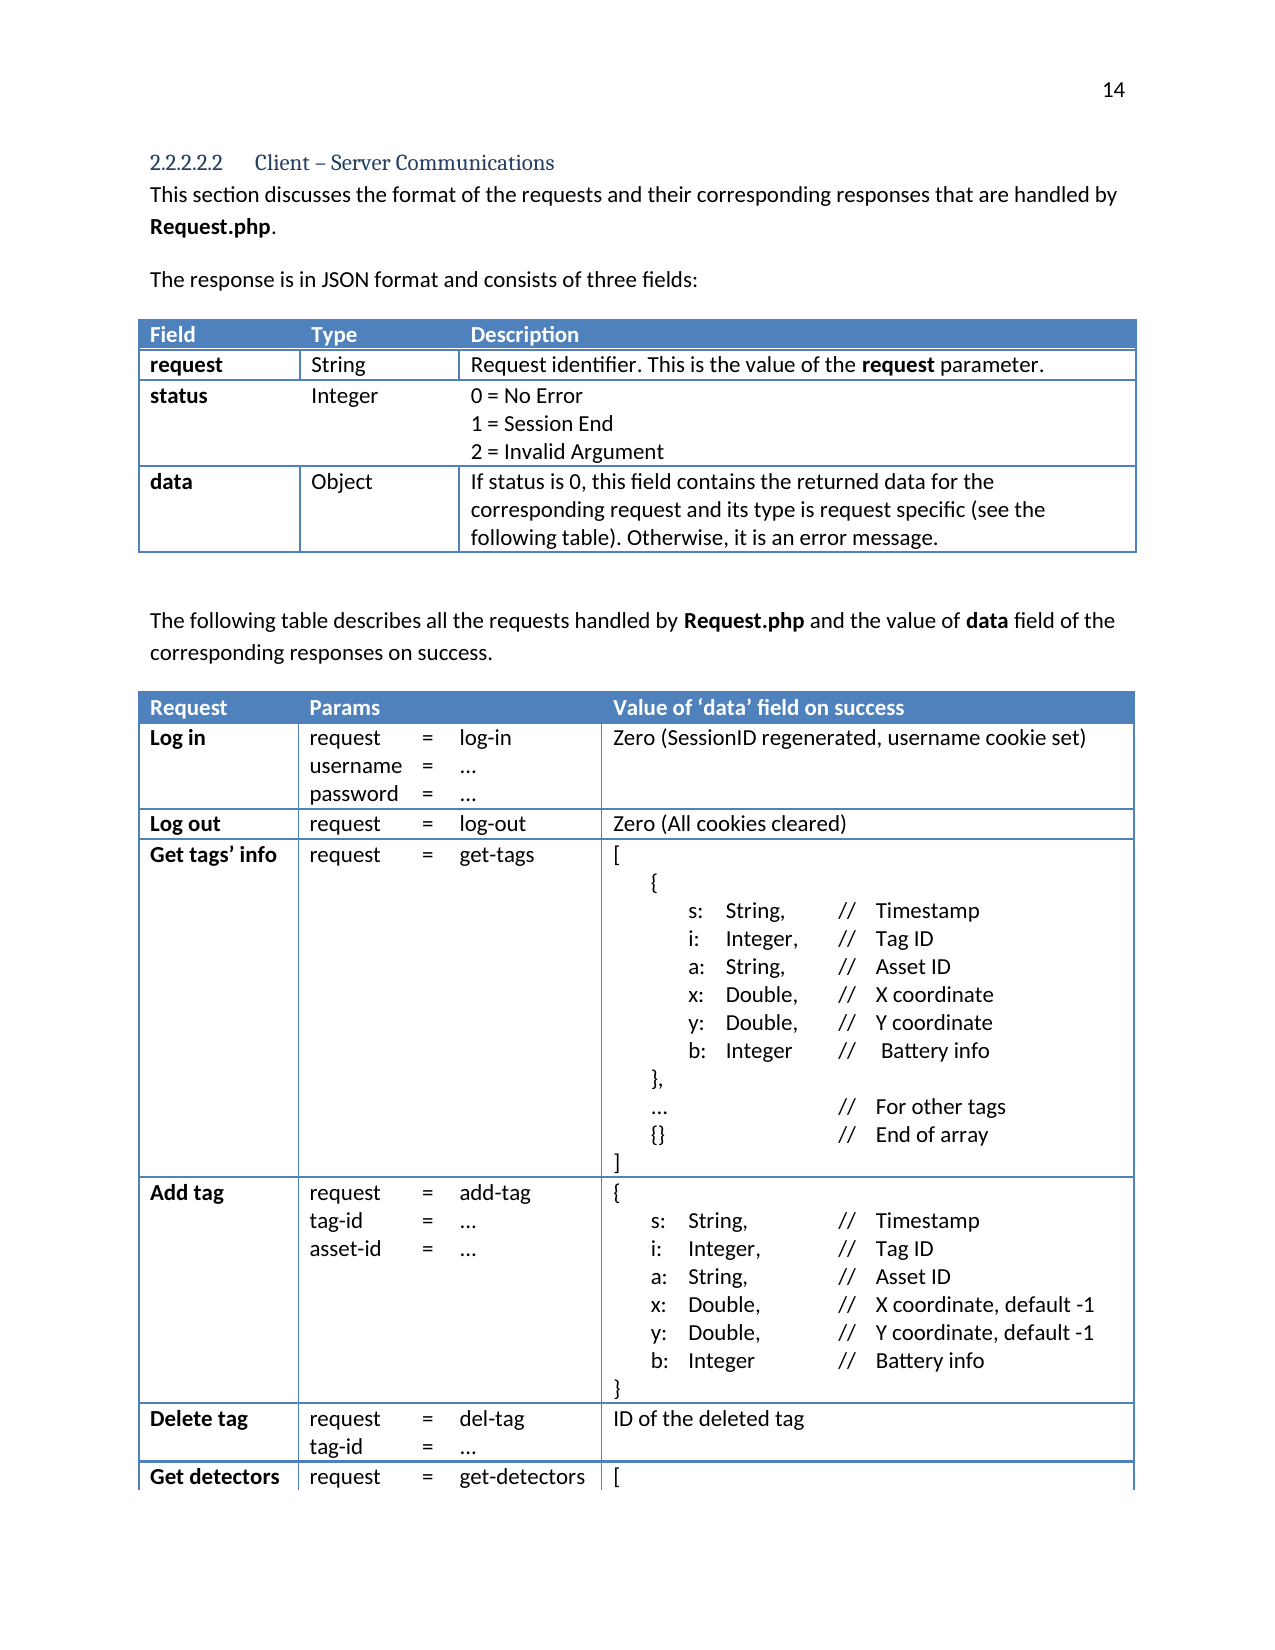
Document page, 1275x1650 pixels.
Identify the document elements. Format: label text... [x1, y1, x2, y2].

table_header Request [140, 693, 298, 721]
table_cell If status is 0, this field contains the returned data for the corresponding request and its type is request specific (see the following table). Otherwise, it is an error message. [460, 467, 1135, 551]
table_cell ID of the deleted tag [602, 1404, 1133, 1460]
table_cell Request identifier. This is the value of the request parameter. [460, 351, 1135, 379]
table_cell data [140, 467, 299, 551]
table_header Description [459, 321, 1135, 348]
text The following table describes all the requests handled by Request.php and the value of data field of the corresponding responses on success. [150, 606, 1125, 666]
table_cell Log in [140, 724, 298, 807]
table_cell { s: String, // Timestamp i: Integer, // Tag ID a: String, // Asset ID x: Double, // X coordinate, default -1 y: Double, // Y coordinate, default -1 b: Integer // Battery info } [602, 1178, 1133, 1402]
table_cell String [301, 351, 458, 379]
table_cell Zero (SessionID regenerated, username cookie set) [602, 724, 1133, 807]
table_cell request = del-tag tag-id = ... [299, 1404, 601, 1460]
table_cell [299, 1463, 601, 1490]
table_cell request = log-in username = ... password = ... [299, 724, 601, 807]
table_cell Delete tag [140, 1404, 298, 1460]
table_header Field [140, 321, 300, 348]
table_cell [ { s: String, // Timestamp i: Integer, // Tag ID a: String, // Asset ID x: Double, // X coordinate y: Double, // Y coordinate b: Integer // Battery info }, ... // For other tags {} // End of array ] [602, 840, 1133, 1176]
table_cell Integer [300, 381, 459, 465]
table_cell Get detectors [140, 1463, 298, 1490]
table_cell Get tags’ info [140, 840, 298, 1176]
table_cell Add tag [140, 1178, 298, 1402]
subtitle Client – Server Communications [150, 150, 1125, 176]
table_header Params [299, 693, 601, 721]
table_cell request = add-tag tag-id = ... asset-id = ... [299, 1178, 601, 1402]
table_header Value of ‘data’ field on success [602, 693, 1133, 721]
text The response is in JSON format and consists of three fields: [150, 265, 1125, 293]
table_cell 0 = No Error 1 = Session End 2 = Invalid Argument [459, 381, 1135, 465]
table_cell request = log-out [299, 810, 601, 838]
table_cell request = get-tags [299, 840, 601, 1176]
table_cell status [140, 381, 300, 465]
text This section discusses the format of the requests and their corresponding responses that are handled by Request.php. [150, 180, 1125, 240]
table_cell Object [301, 467, 458, 551]
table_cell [602, 1463, 1133, 1490]
table_cell Zero (All cookies cleared) [602, 810, 1133, 838]
table_cell request [140, 351, 299, 379]
table_header Type [300, 321, 459, 348]
table_cell Log out [140, 810, 298, 838]
